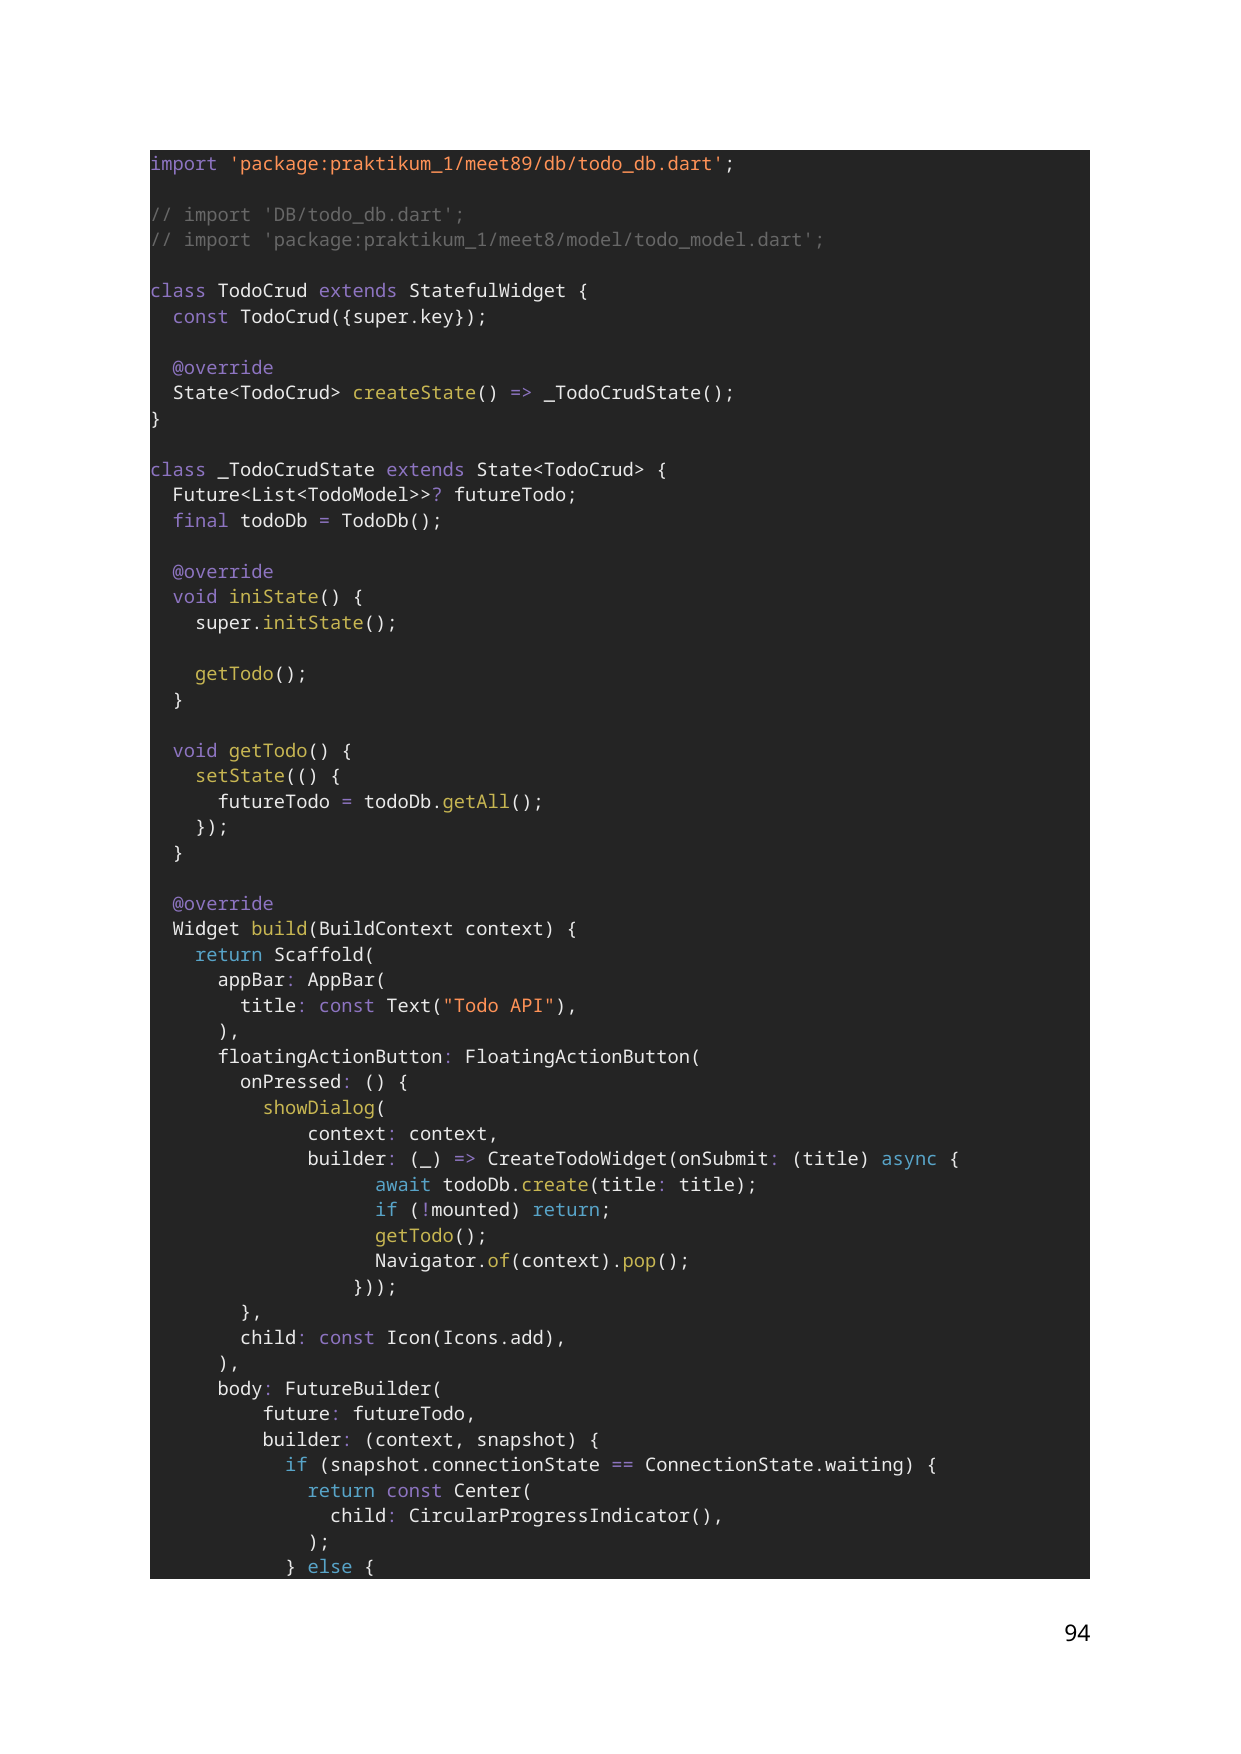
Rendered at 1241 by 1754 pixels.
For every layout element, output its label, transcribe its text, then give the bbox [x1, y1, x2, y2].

text Future<List<TodoModel>>? futureTodo; [150, 482, 1090, 507]
text builder: (context, snapshot) { [150, 1426, 1090, 1452]
text @override [150, 354, 1090, 380]
text await todoDb.create(title: title); [150, 1171, 1090, 1196]
text return const Center( [150, 1477, 1090, 1503]
text onPressed: () { [150, 1069, 1090, 1094]
text class _TodoCrudState extends State<TodoCrud> { [150, 456, 1090, 482]
text ), [150, 1349, 1090, 1375]
text future: futureTodo, [150, 1401, 1090, 1426]
text class TodoCrud extends StatefulWidget { [150, 278, 1090, 303]
text const TodoCrud({super.key}); [150, 303, 1090, 329]
text if (snapshot.connectionState == ConnectionState.waiting) { [150, 1452, 1090, 1477]
text child: const Icon(Icons.add), [150, 1324, 1090, 1349]
text getTodo(); [150, 1222, 1090, 1247]
text // import 'DB/todo_db.dart'; [150, 201, 1090, 227]
text } else { [150, 1554, 1090, 1579]
text builder: (_) => CreateTodoWidget(onSubmit: (title) async { [150, 1145, 1090, 1171]
text context: context, [150, 1120, 1090, 1145]
text ); [150, 1528, 1090, 1554]
text title: const Text("Todo API"), [150, 992, 1090, 1018]
text ), [150, 1018, 1090, 1043]
text void iniState() { [150, 584, 1090, 609]
text super.initState(); [150, 609, 1090, 635]
text } [150, 839, 1090, 864]
text floatingActionButton: FloatingActionButton( [150, 1043, 1090, 1069]
text body: FutureBuilder( [150, 1375, 1090, 1401]
text if (!mounted) return; [150, 1196, 1090, 1222]
text State<TodoCrud> createState() => _TodoCrudState(); [150, 380, 1090, 405]
text } [150, 686, 1090, 711]
text showDialog( [150, 1094, 1090, 1120]
text child: CircularProgressIndicator(), [150, 1503, 1090, 1528]
text } [150, 405, 1090, 431]
text futureTodo = todoDb.getAll(); [150, 788, 1090, 813]
text @override [150, 890, 1090, 916]
text }); [150, 813, 1090, 839]
text setState(() { [150, 762, 1090, 788]
text }, [150, 1298, 1090, 1324]
text getTodo(); [150, 660, 1090, 686]
text appBar: AppBar( [150, 967, 1090, 992]
text final todoDb = TodoDb(); [150, 507, 1090, 533]
text // import 'package:praktikum_1/meet8/model/todo_model.dart'; [150, 227, 1090, 252]
text Widget build(BuildContext context) { [150, 916, 1090, 941]
text @override [150, 558, 1090, 584]
text Navigator.of(context).pop(); [150, 1247, 1090, 1273]
text import 'package:praktikum_1/meet89/db/todo_db.dart'; [150, 150, 1090, 176]
text return Scaffold( [150, 941, 1090, 967]
text void getTodo() { [150, 737, 1090, 762]
text })); [150, 1273, 1090, 1298]
